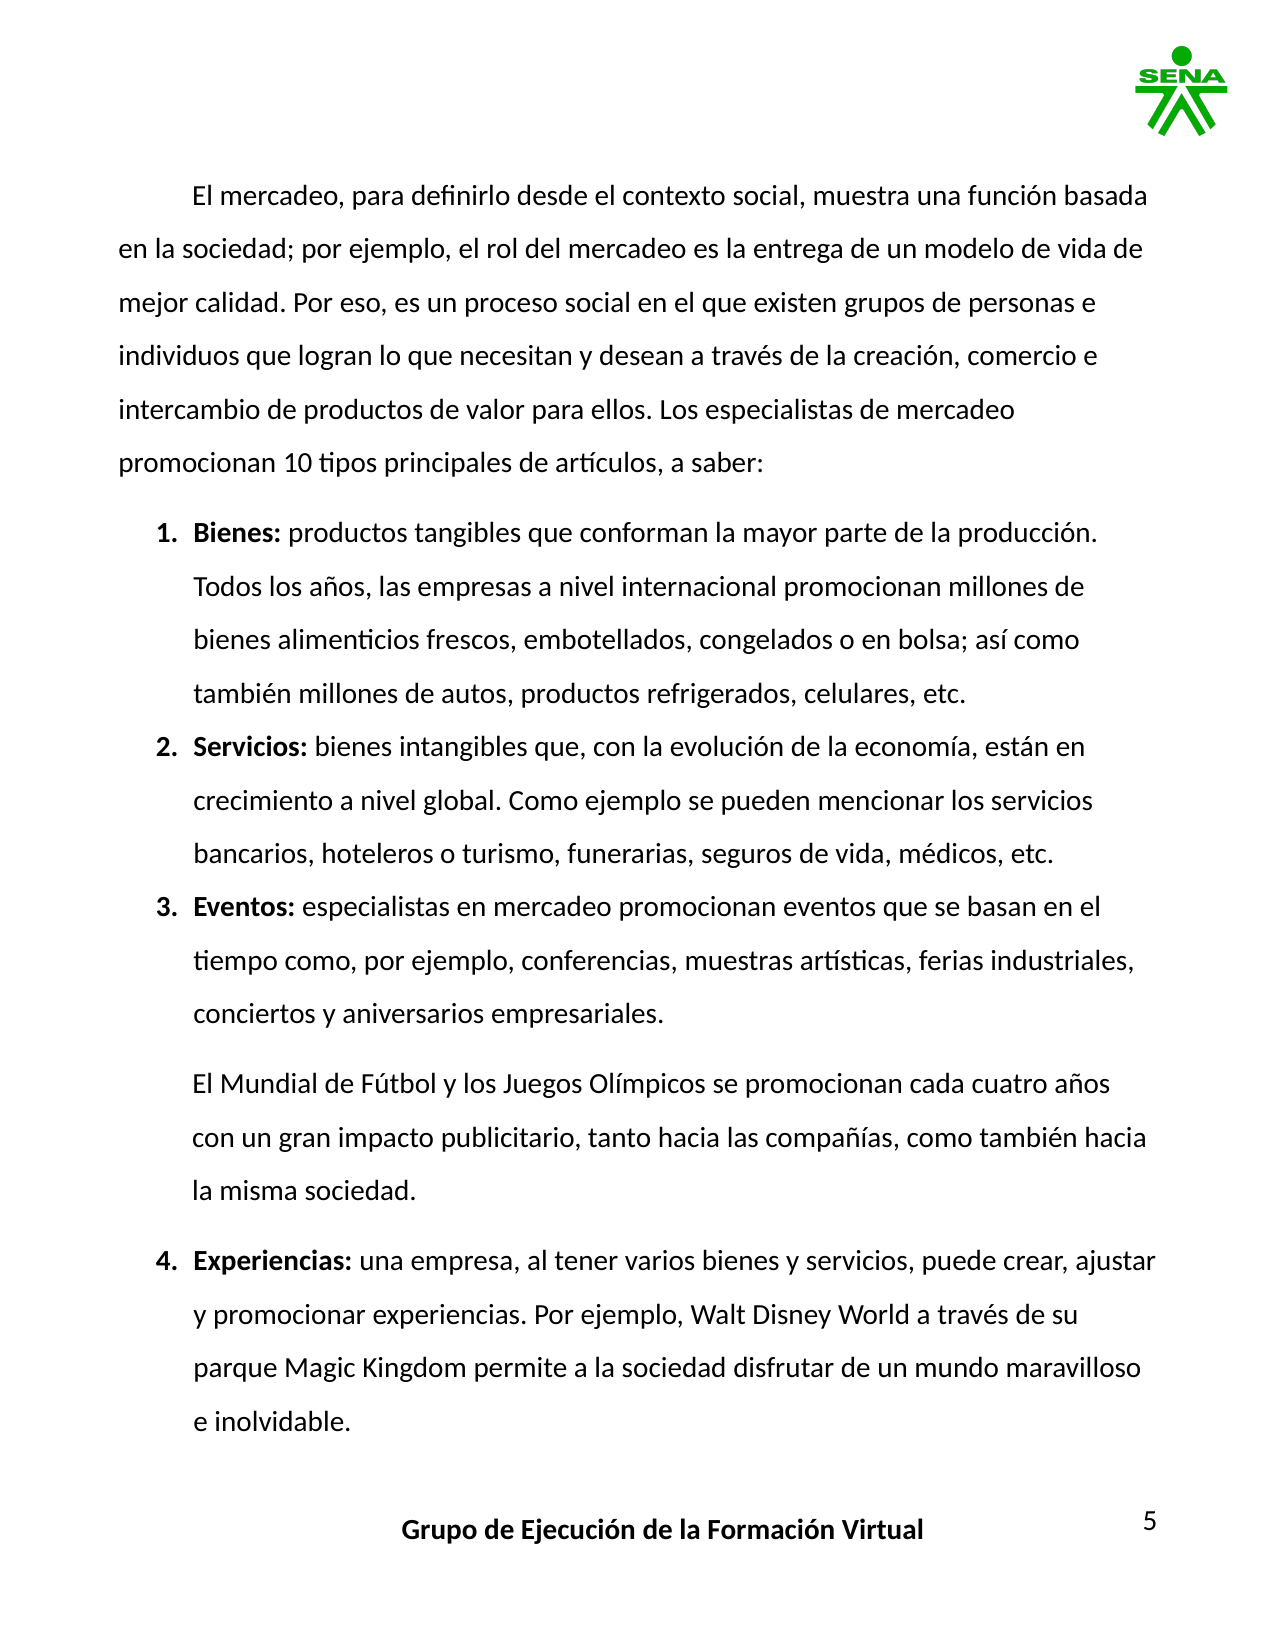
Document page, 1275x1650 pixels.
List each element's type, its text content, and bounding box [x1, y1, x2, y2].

list Servicios: bienes intangibles que, con la evolución de la economía, están en crecimiento a nivel global. Como ejemplo se pueden mencionar los servicios bancarios, hoteleros o turismo, funerarias, seguros de vida, médicos, etc. [156, 728, 1157, 871]
picture [1135, 46, 1228, 136]
list Bienes: productos tangibles que conforman la mayor parte de la producción. Todos los años, las empresas a nivel internacional promocionan millones de bienes alimenticios frescos, embotellados, congelados o en bolsa; así como también millones de autos, productos refrigerados, celulares, etc. [156, 514, 1157, 710]
text El Mundial de Fútbol y los Juegos Olímpicos se promocionan cada cuatro años con un gran impacto publicitario, tanto hacia las compañías, como también hacia la misma sociedad. [192, 1066, 1157, 1208]
text El mercadeo, para definirlo desde el contexto social, muestra una función basada en la sociedad; por ejemplo, el rol del mercadeo es la entrega de un modelo de vida de mejor calidad. Por eso, es un proceso social en el que existen grupos de personas e individuos que logran lo que necesitan y desean a través de la creación, comercio e intercambio de productos de valor para ellos. Los especialistas de mercadeo promocionan 10 tipos principales de artículos, a saber: [118, 177, 1157, 480]
list Eventos: especialistas en mercadeo promocionan eventos que se basan en el tiempo como, por ejemplo, conferencias, muestras artísticas, ferias industriales, conciertos y aniversarios empresariales. [156, 888, 1157, 1031]
list Experiencias: una empresa, al tener varios bienes y servicios, puede crear, ajustar y promocionar experiencias. Por ejemplo, Walt Disney World a través de su parque Magic Kingdom permite a la sociedad disfrutar de un mundo maravilloso e inolvidable. [156, 1242, 1157, 1438]
